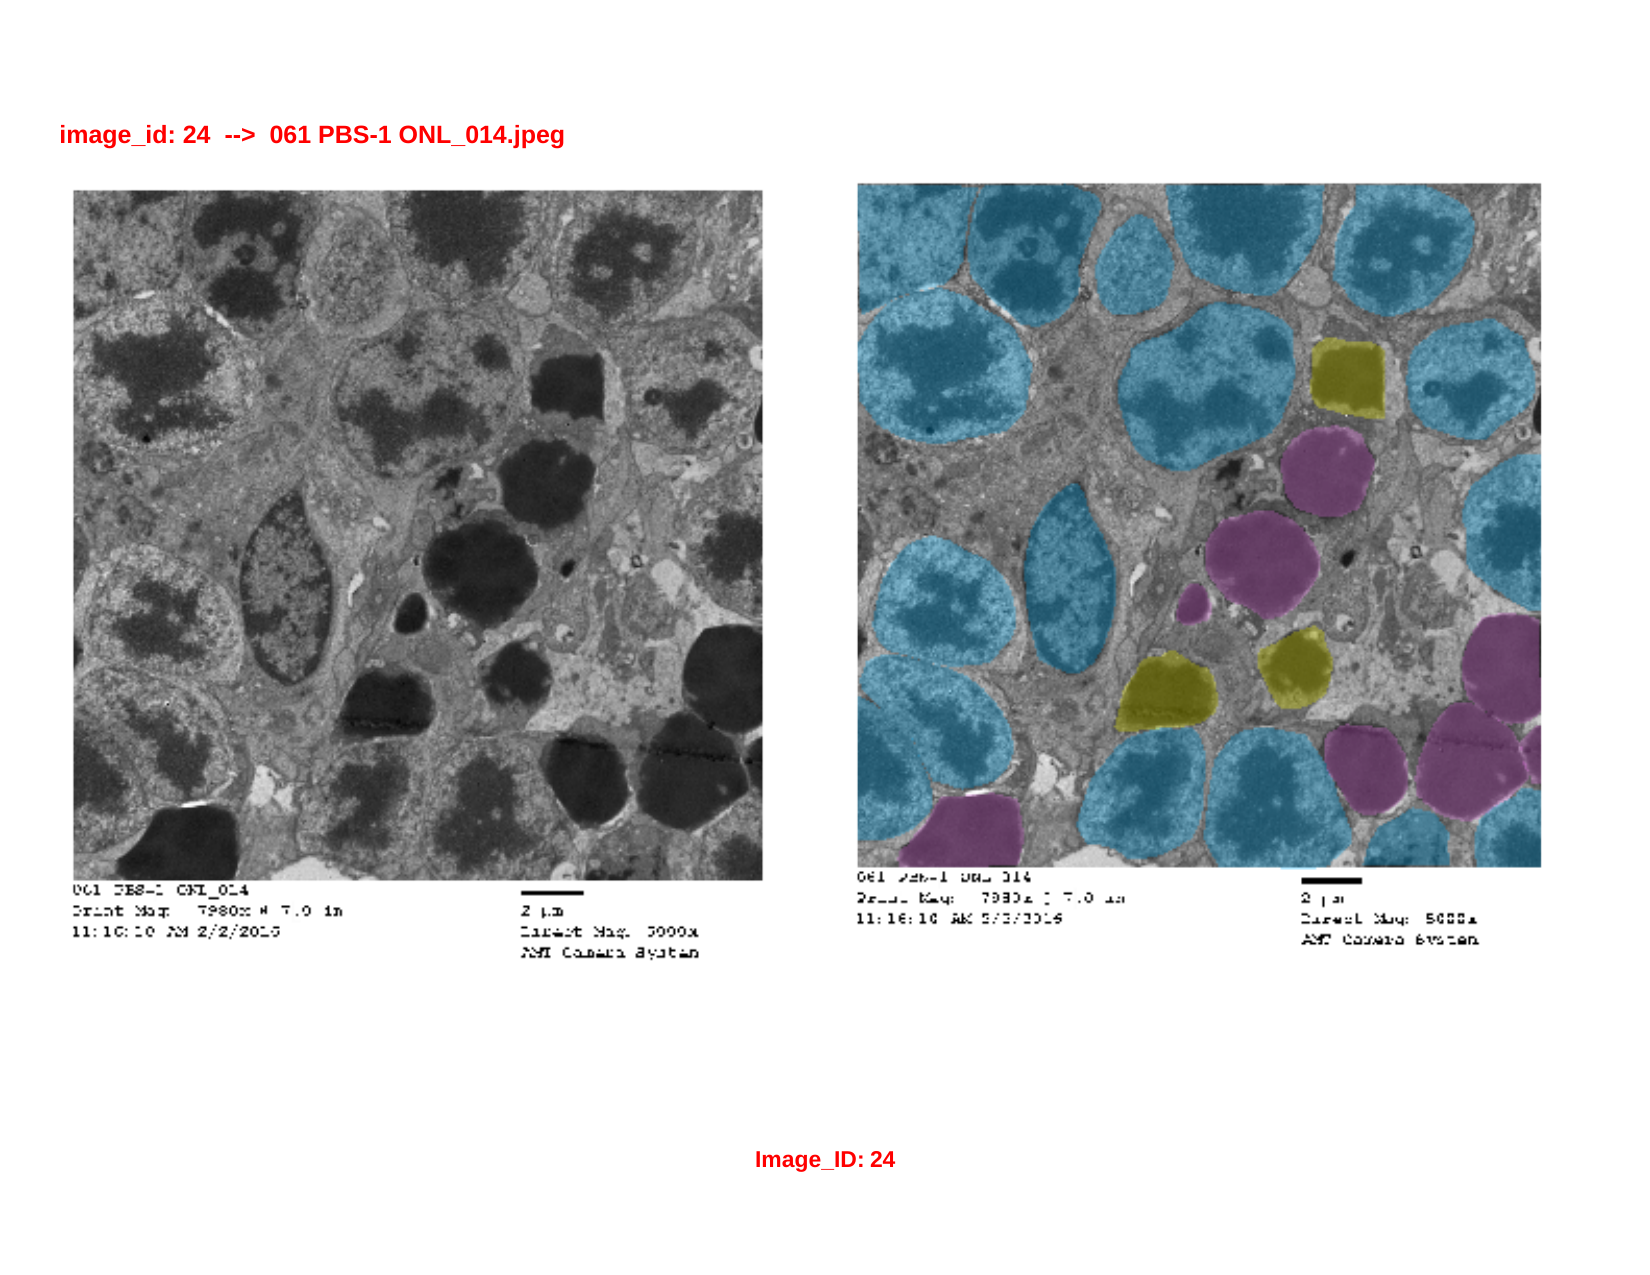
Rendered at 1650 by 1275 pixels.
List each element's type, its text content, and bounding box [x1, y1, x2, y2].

text image_id: 24 --> 061 PBS-1 ONL_014.jpeg [59, 118, 810, 148]
picture [59, 178, 776, 1000]
picture [839, 146, 1640, 991]
